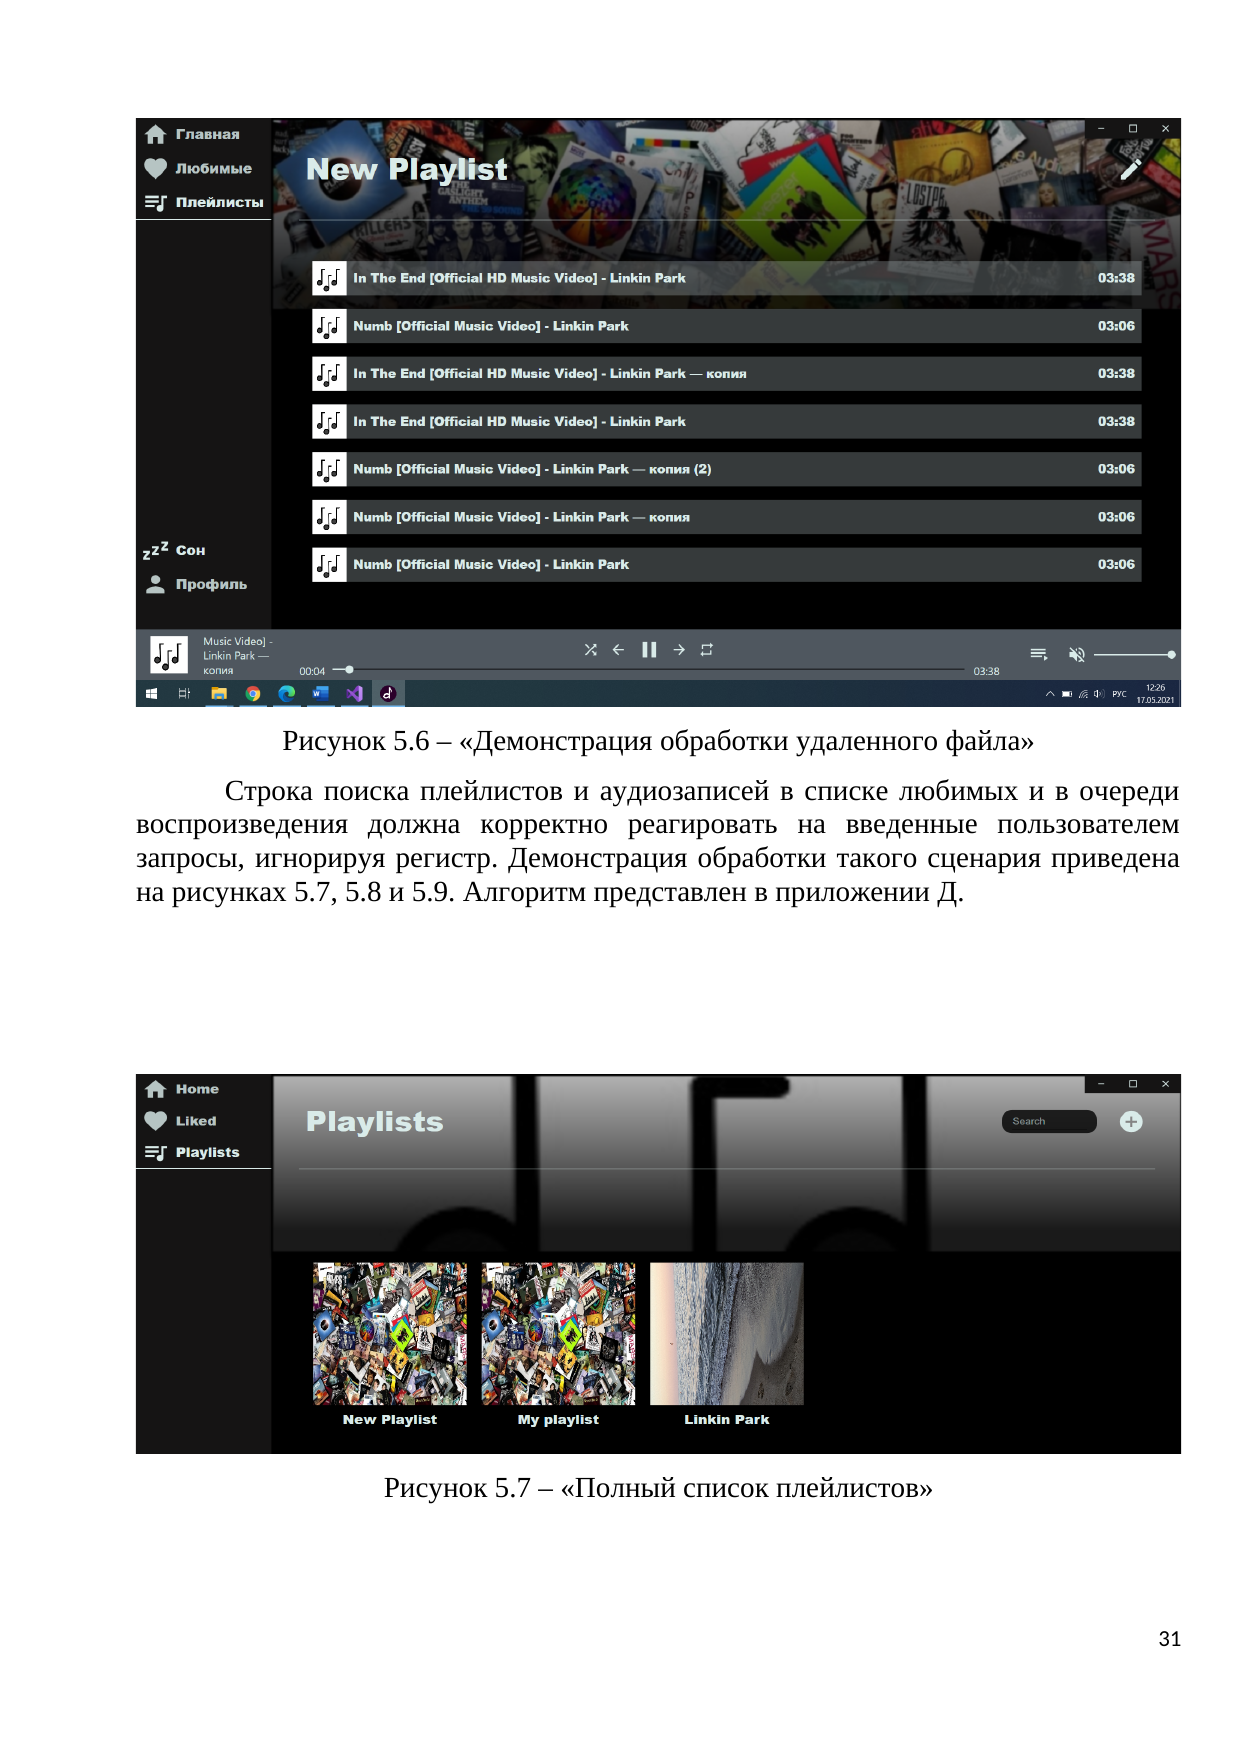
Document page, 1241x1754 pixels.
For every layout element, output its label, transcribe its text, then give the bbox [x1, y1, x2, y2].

text Строка поиска плейлистов и аудиозаписей в списке любимых и в очереди воспроизведения должна корректно реагировать на введенные пользователем запросы, игнорируя регистр. Демонстрация обработки такого сценария приведена на рисунках 5.7, 5.8 и 5.9. Алгоритм представлен в приложении Д. [136, 773, 1181, 907]
picture [135, 1074, 1182, 1454]
text Рисунок 5.6 – «Демонстрация обработки удаленного файла» [136, 723, 1181, 756]
picture [135, 118, 1182, 707]
text Рисунок 5.7 – «Полный список плейлистов» [136, 1470, 1181, 1503]
